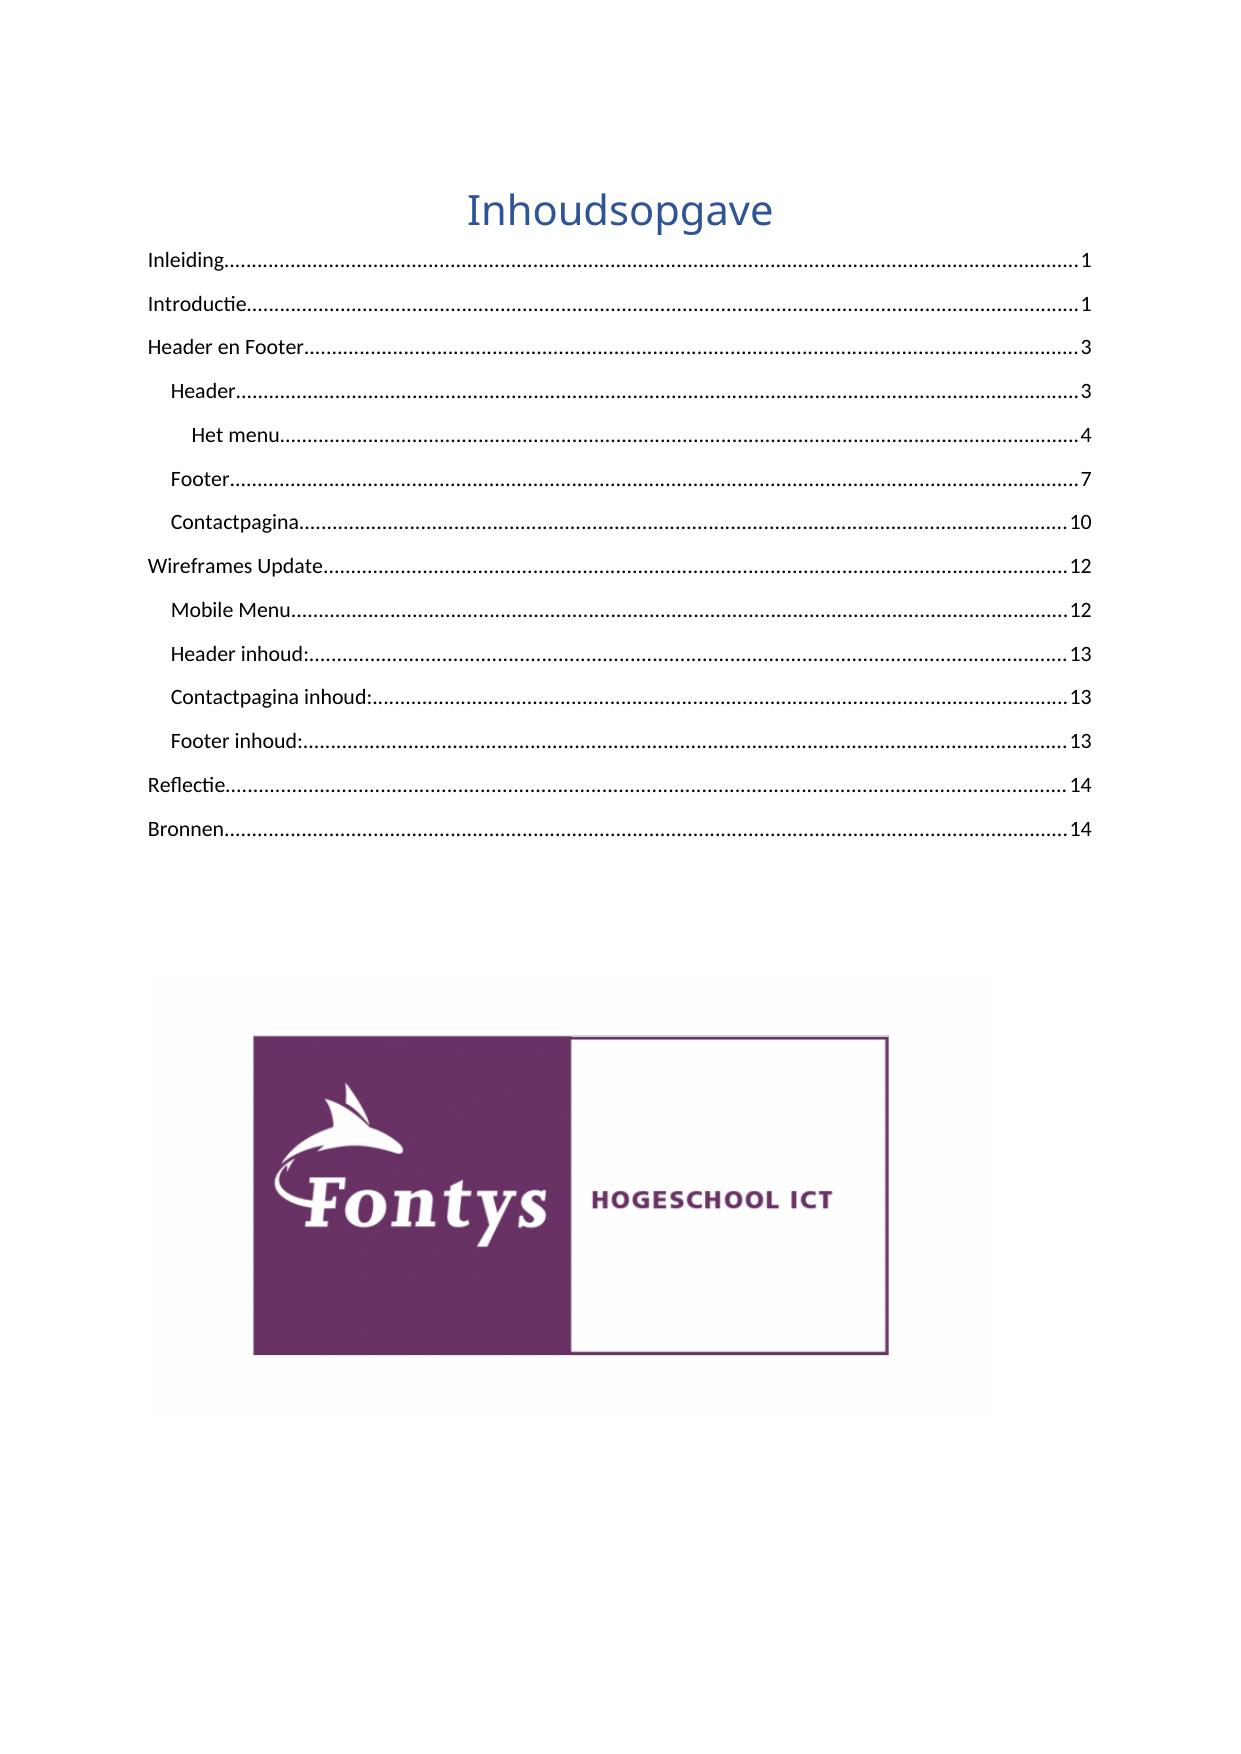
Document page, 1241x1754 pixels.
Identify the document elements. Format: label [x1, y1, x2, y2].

picture [147, 973, 996, 1419]
